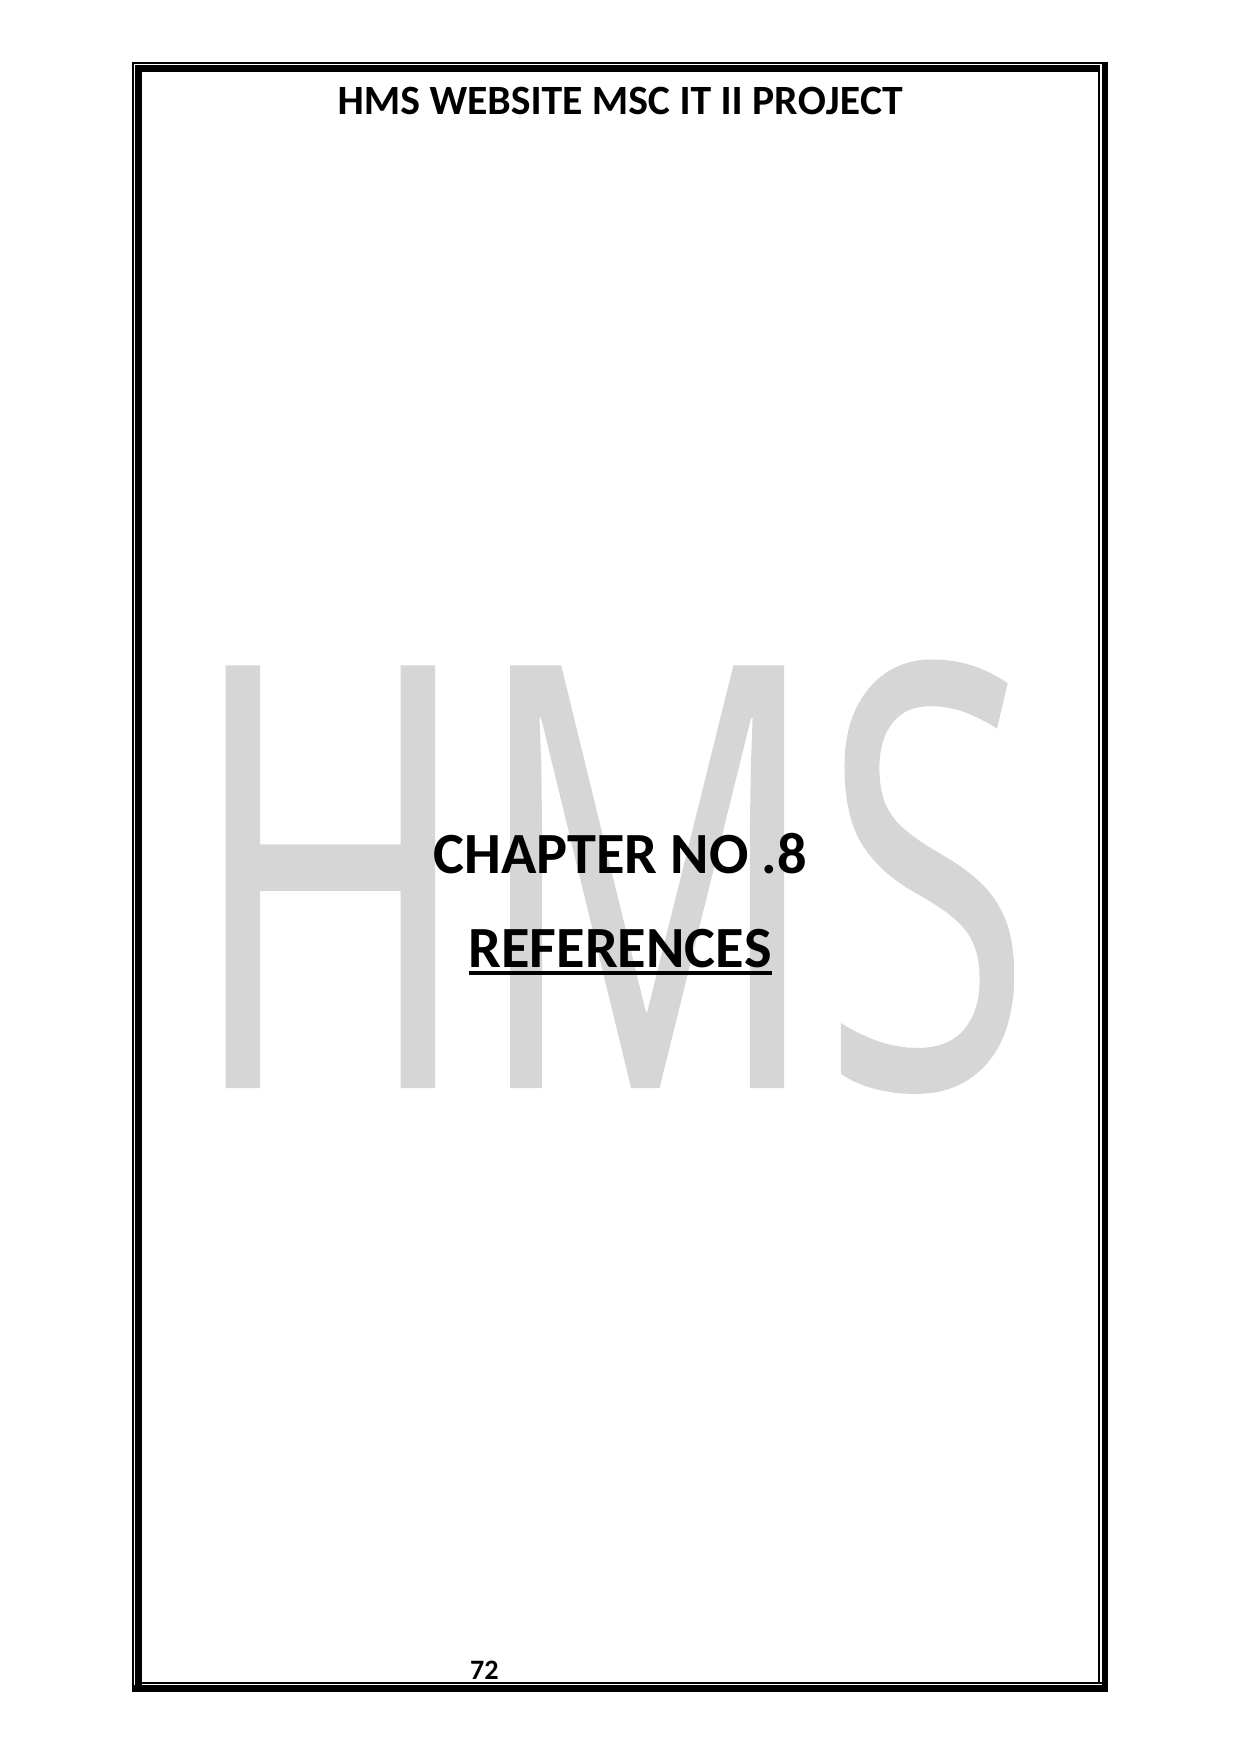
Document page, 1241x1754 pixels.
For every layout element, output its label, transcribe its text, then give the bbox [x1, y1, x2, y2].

text REFERENCES [150, 910, 1090, 982]
text CHAPTER NO .8 [150, 817, 1090, 888]
